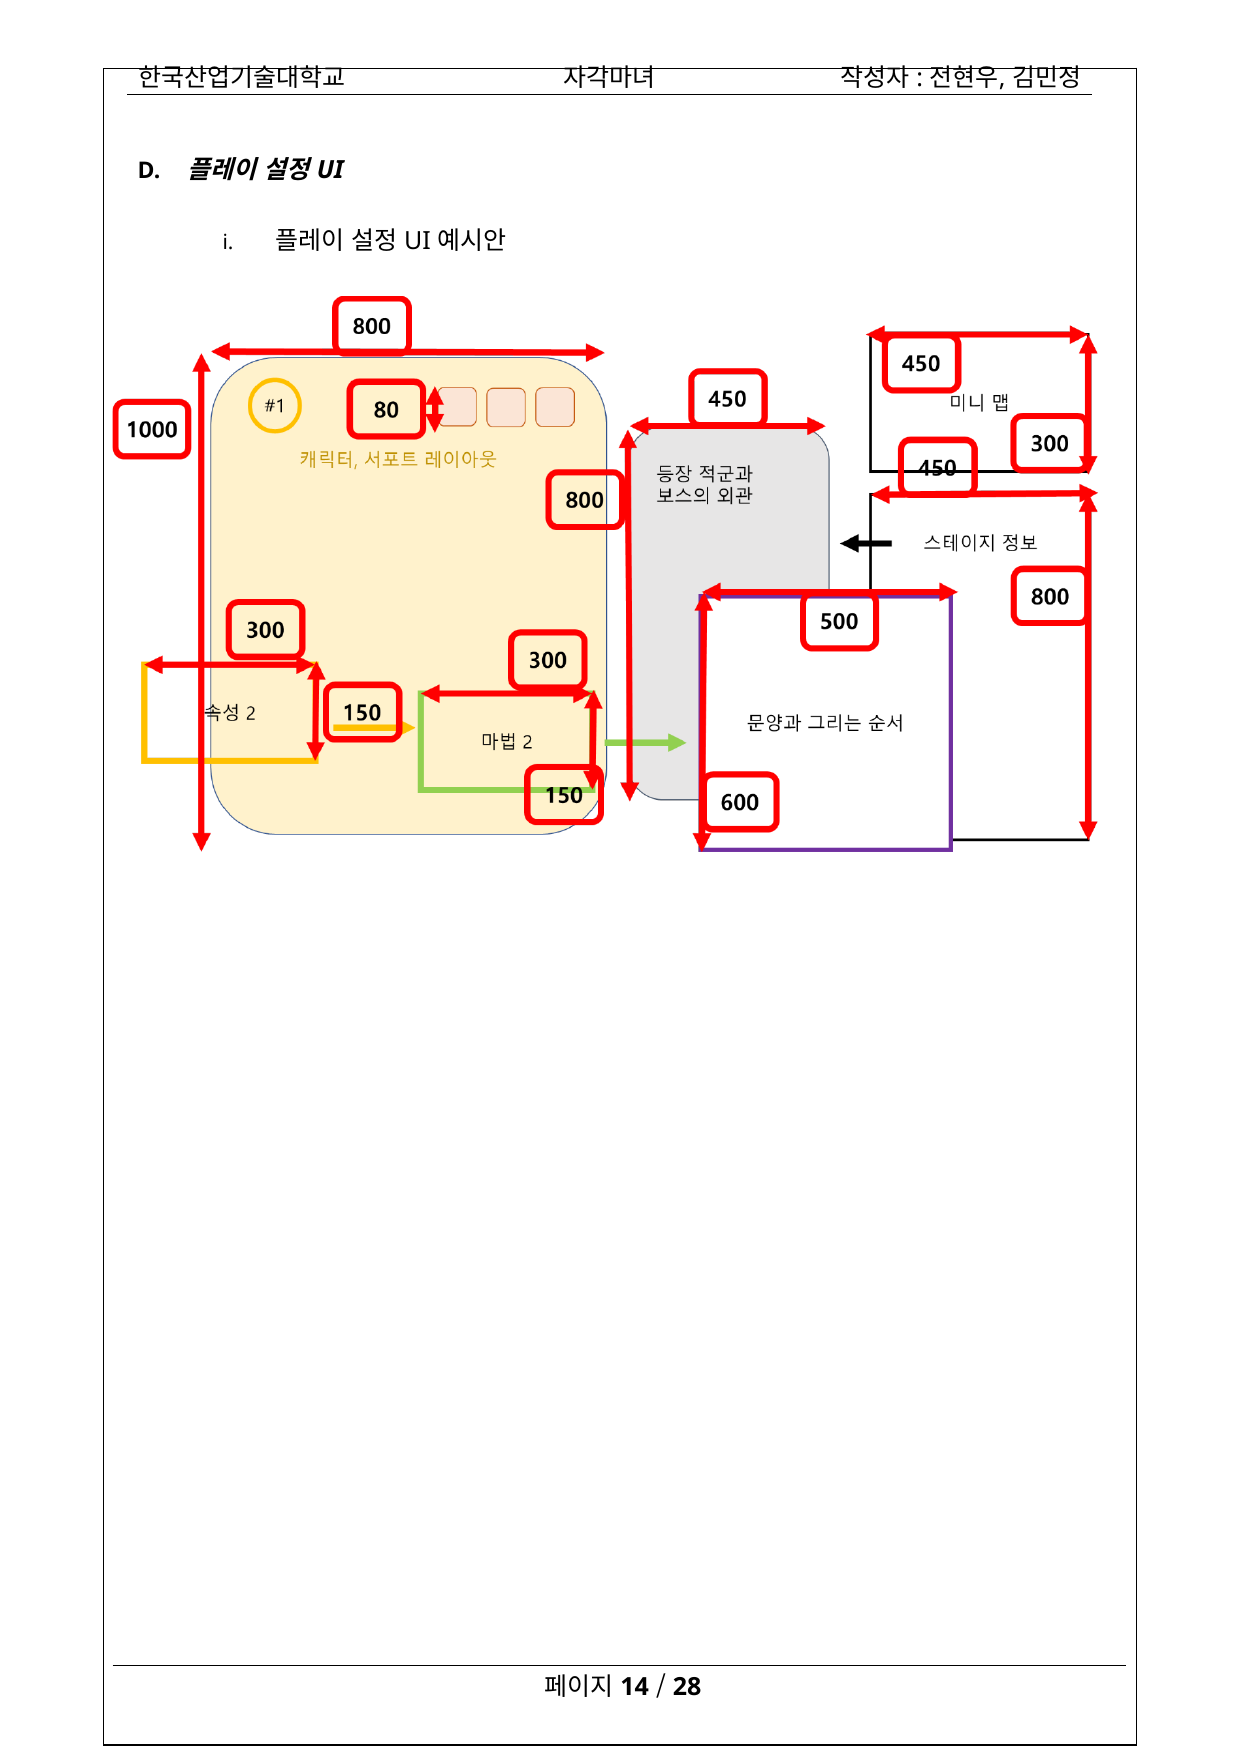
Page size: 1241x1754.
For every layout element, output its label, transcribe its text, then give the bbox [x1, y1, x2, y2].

subtitle 플레이 설정 UI 예시안 [233, 220, 1128, 257]
subtitle 플레이 설정 UI [137, 150, 1103, 186]
picture [112, 296, 1117, 871]
